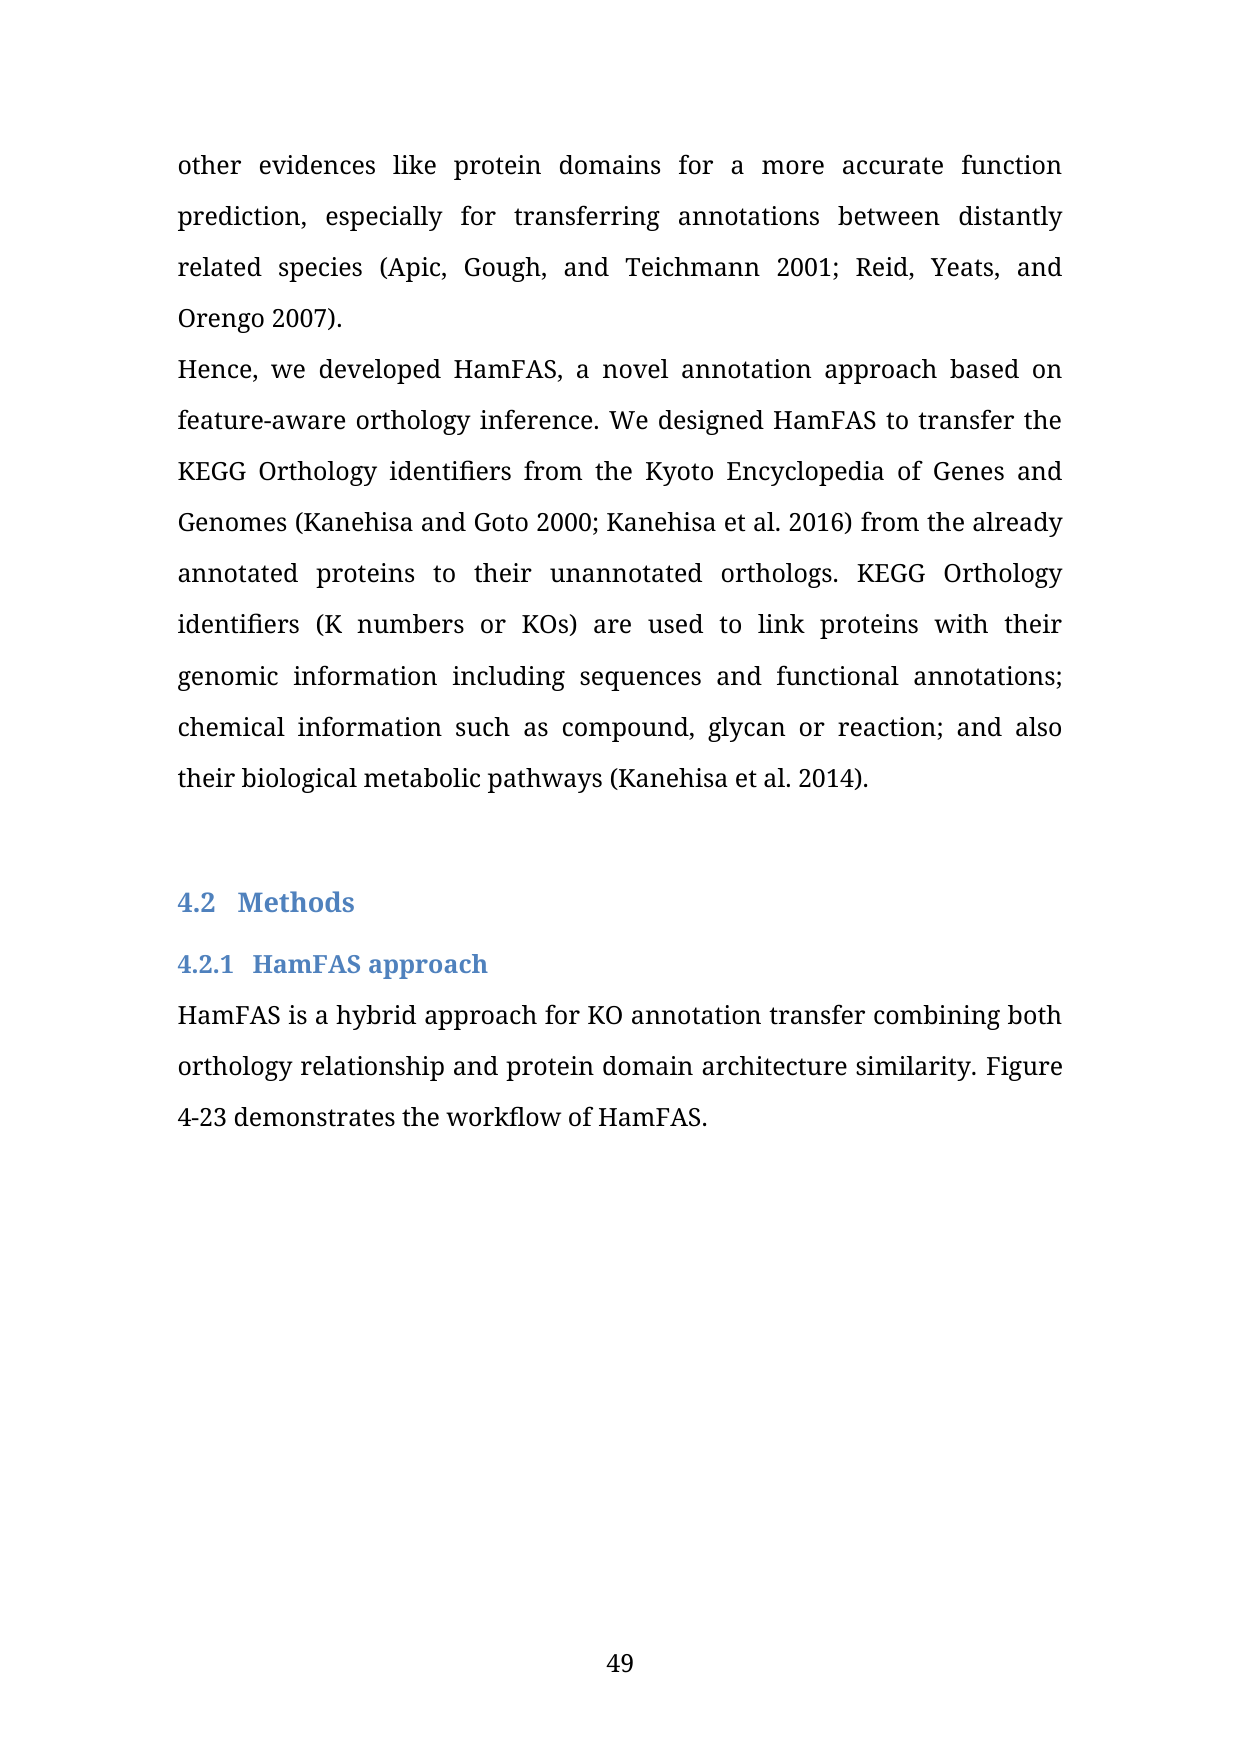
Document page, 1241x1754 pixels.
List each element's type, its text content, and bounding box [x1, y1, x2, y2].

text Hence, we developed HamFAS, a novel annotation approach based on feature-aware orthology inference. We designed HamFAS to transfer the KEGG Orthology identifiers from the Kyoto Encyclopedia of Genes and Genomes (Kanehisa and Goto 2000; Kanehisa et al. 2016) from the already annotated proteins to their unannotated orthologs. KEGG Orthology identifiers (K numbers or KOs) are used to link proteins with their genomic information including sequences and functional annotations; chemical information such as compound, glycan or reaction; and also their biological metabolic pathways (Kanehisa et al. 2014). [177, 352, 1063, 794]
subtitle HamFAS approach [177, 946, 1063, 980]
subtitle Methods [177, 883, 1063, 920]
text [177, 148, 1063, 335]
